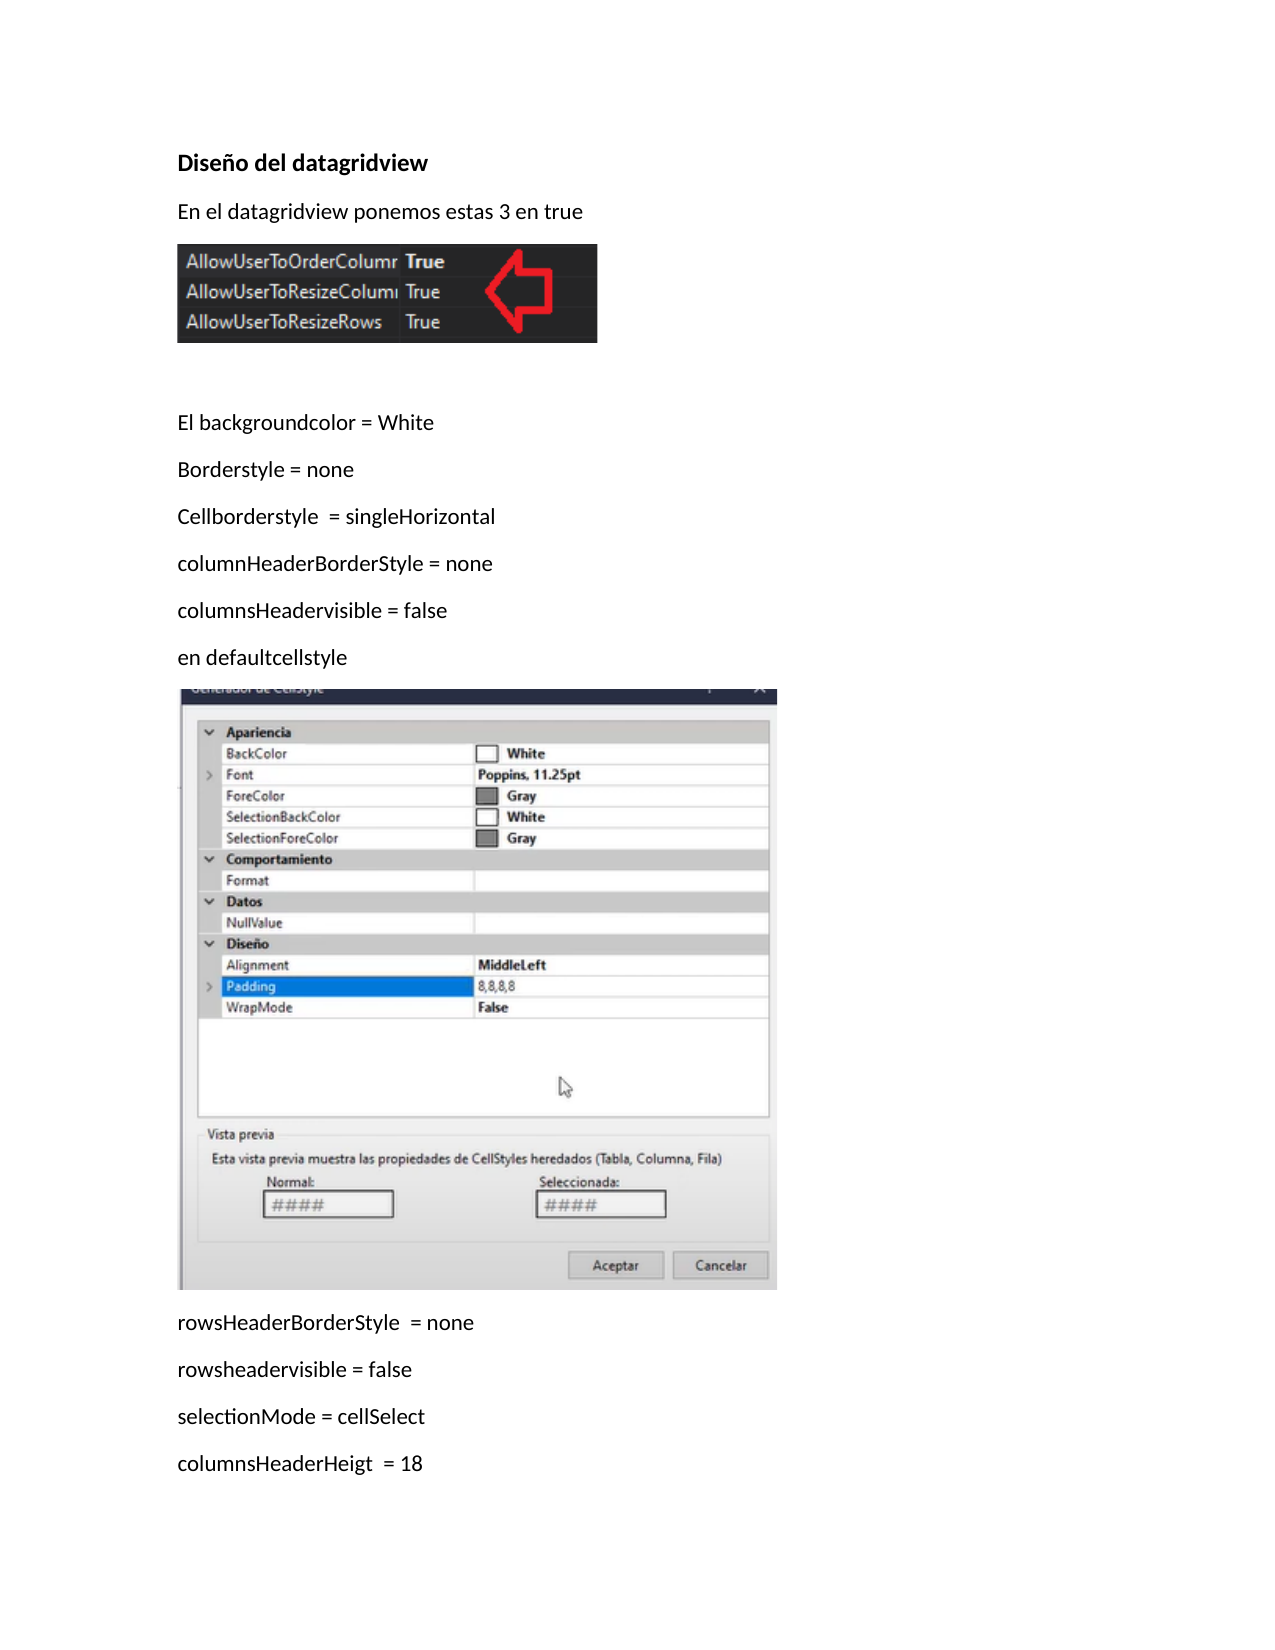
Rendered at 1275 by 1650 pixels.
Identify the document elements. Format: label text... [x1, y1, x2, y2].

picture [177, 689, 778, 1290]
text columnHeaderBorderStyle = none [177, 549, 1098, 577]
text Borderstyle = none [177, 455, 1098, 483]
picture [177, 244, 598, 343]
text en defaultcellstyle [177, 643, 1098, 671]
text rowsHeaderBorderStyle = none [177, 1308, 1098, 1336]
text columnsHeaderHeigt = 18 [177, 1449, 1098, 1477]
text El backgroundcolor = White [177, 408, 1098, 436]
text rowsheadervisible = false [177, 1355, 1098, 1383]
text Diseño del datagridview [177, 148, 1098, 178]
text selectionMode = cellSelect [177, 1402, 1098, 1430]
text columnsHeadervisible = false [177, 596, 1098, 624]
text Cellborderstyle = singleHorizontal [177, 502, 1098, 530]
text En el datagridview ponemos estas 3 en true [177, 197, 1098, 225]
